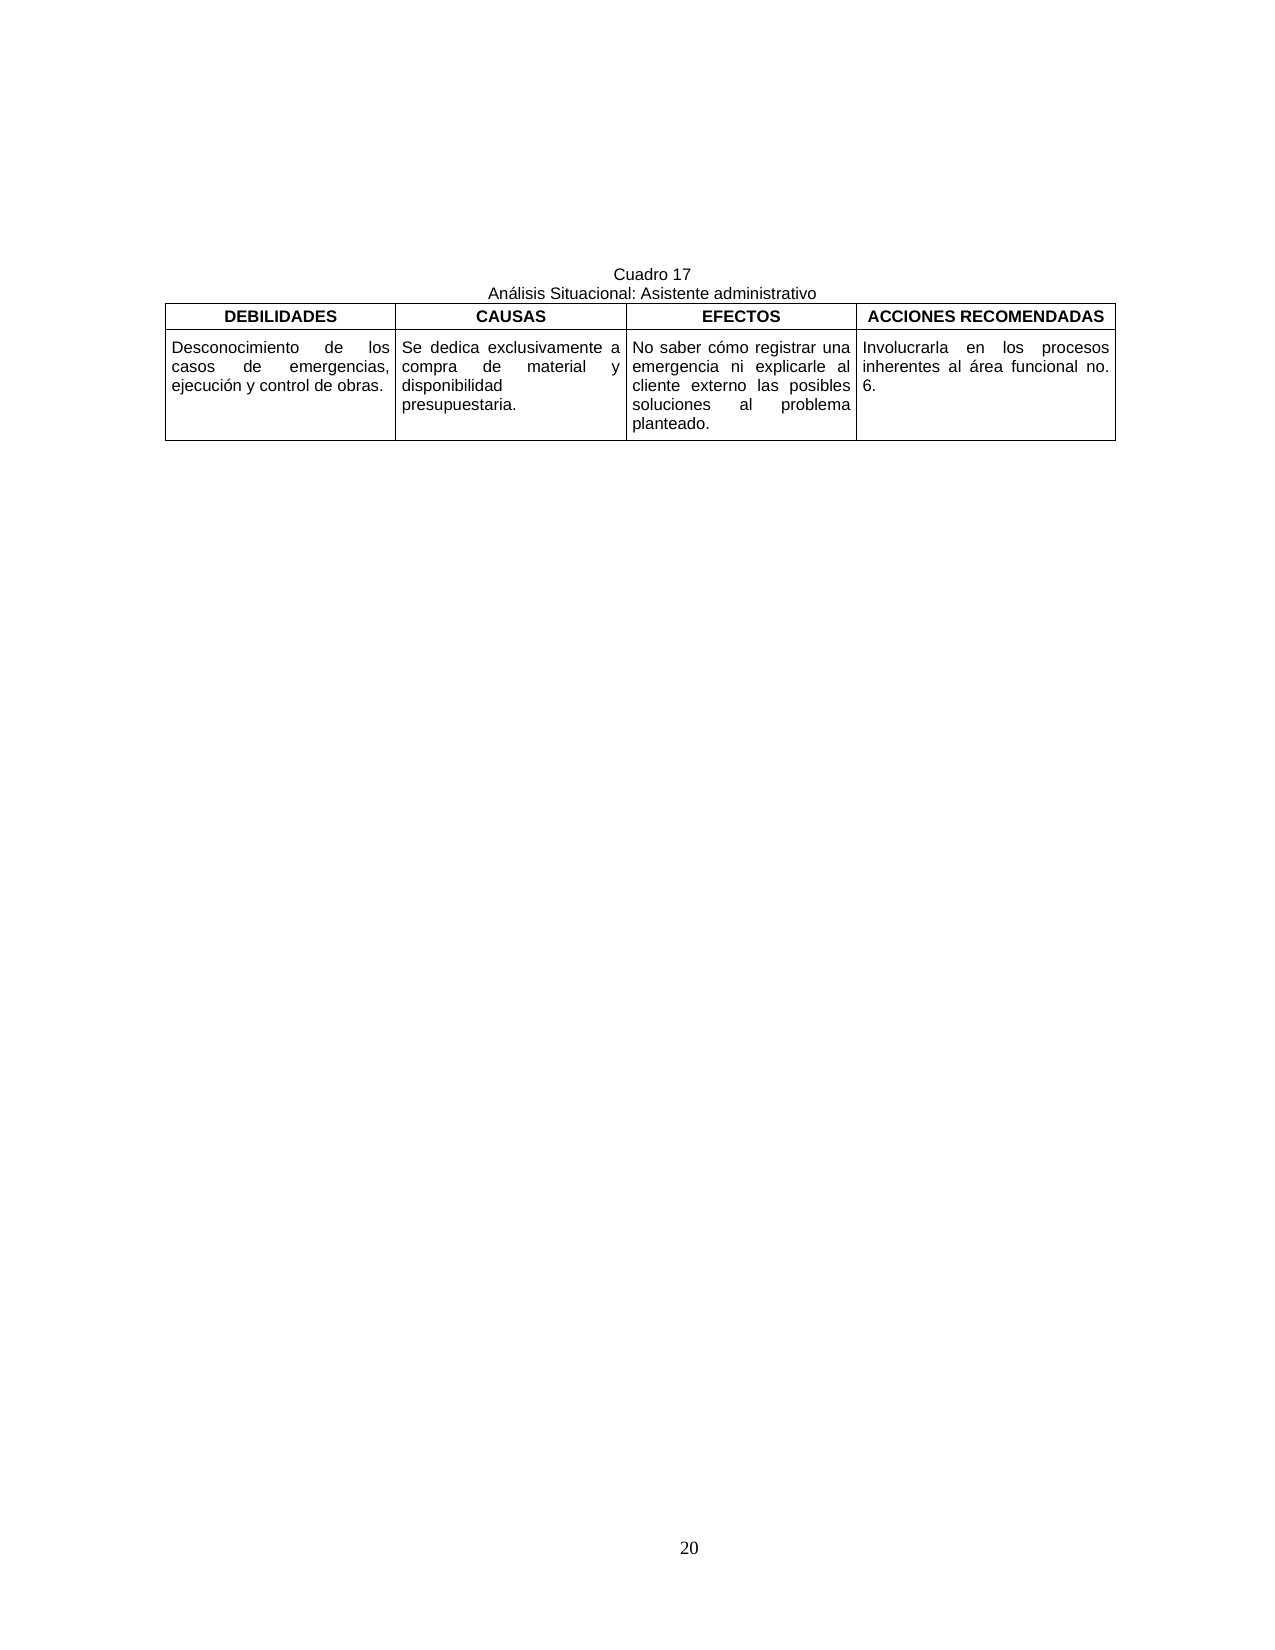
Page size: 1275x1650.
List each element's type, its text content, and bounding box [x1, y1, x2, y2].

table_cell Involucrarla en los procesos inherentes al área funcional no. 6. [857, 330, 1115, 440]
table_header CAUSAS [396, 304, 626, 329]
table_header ACCIONES RECOMENDADAS [857, 304, 1115, 329]
table_cell No saber cómo registrar una emergencia ni explicarle al cliente externo las posibles soluciones al problema planteado. [627, 330, 856, 440]
table_cell Se dedica exclusivamente a compra de material y disponibilidad presupuestaria. [396, 330, 626, 440]
table_header DEBILIDADES [166, 304, 395, 329]
table_header EFECTOS [627, 304, 856, 329]
table_cell Desconocimiento de los casos de emergencias, ejecución y control de obras. [166, 330, 395, 440]
text Cuadro 17 Análisis Situacional: Asistente administrativo [177, 265, 1127, 303]
